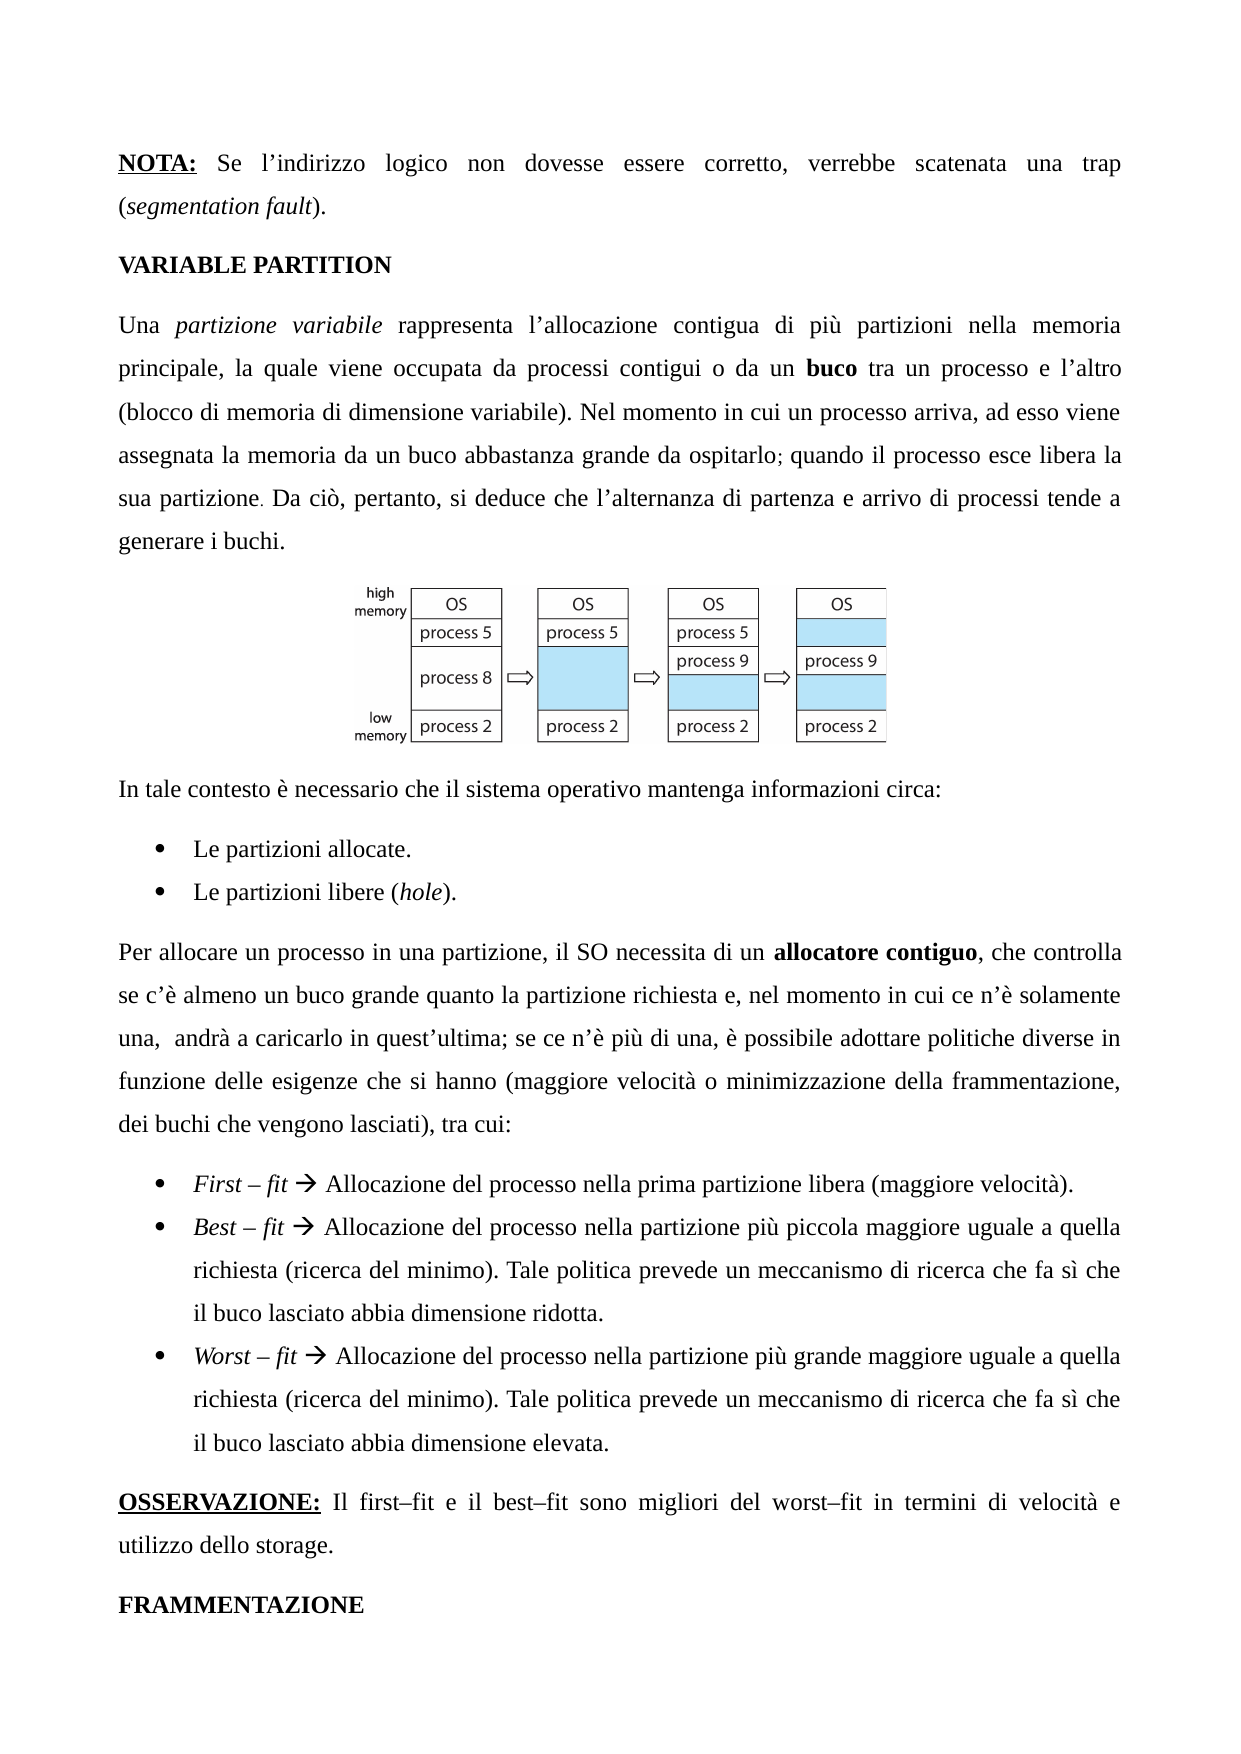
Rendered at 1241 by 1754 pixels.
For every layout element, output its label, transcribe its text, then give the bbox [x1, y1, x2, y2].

text FRAMMENTAZIONE [118, 1590, 1122, 1619]
list Le partizioni libere (hole). [156, 877, 1122, 906]
text VARIABLE PARTITION [118, 251, 1122, 279]
list Worst – fit Allocazione del processo nella partizione più grande maggiore uguale a quella richiesta (ricerca del minimo). Tale politica prevede un meccanismo di ricerca che fa sì che il buco lasciato abbia dimensione elevata. [156, 1341, 1122, 1456]
text Per allocare un processo in una partizione, il SO necessita di un allocatore contiguo, che controlla se c’è almeno un buco grande quanto la partizione richiesta e, nel momento in cui ce n’è solamente una, andrà a caricarlo in quest’ultima; se ce n’è più di una, è possibile adottare politiche diverse in funzione delle esigenze che si hanno (maggiore velocità o minimizzazione della frammentazione, dei buchi che vengono lasciati), tra cui: [118, 937, 1122, 1138]
list First – fit Allocazione del processo nella prima partizione libera (maggiore velocità). [156, 1169, 1122, 1198]
list Le partizioni allocate. [156, 834, 1122, 862]
text OSSERVAZIONE: Il first–fit e il best–fit sono migliori del worst–fit in termini di velocità e utilizzo dello storage. [118, 1487, 1122, 1559]
text NOTA: Se l’indirizzo logico non dovesse essere corretto, verrebbe scatenata una trap (segmentation fault). [118, 148, 1122, 219]
list Best – fit Allocazione del processo nella partizione più piccola maggiore uguale a quella richiesta (ricerca del minimo). Tale politica prevede un meccanismo di ricerca che fa sì che il buco lasciato abbia dimensione ridotta. [156, 1212, 1122, 1327]
text In tale contesto è necessario che il sistema operativo mantenga informazioni circa: [118, 774, 1122, 803]
text Una partizione variabile rappresenta l’allocazione contigua di più partizioni nella memoria principale, la quale viene occupata da processi contigui o da un buco tra un processo e l’altro (blocco di memoria di dimensione variabile). Nel momento in cui un processo arriva, ad esso viene assegnata la memoria da un buco abbastanza grande da ospitarlo; quando il processo esce libera la sua partizione. Da ciò, pertanto, si deduce che l’alternanza di partenza e arrivo di processi tende a generare i buchi. [118, 310, 1122, 555]
